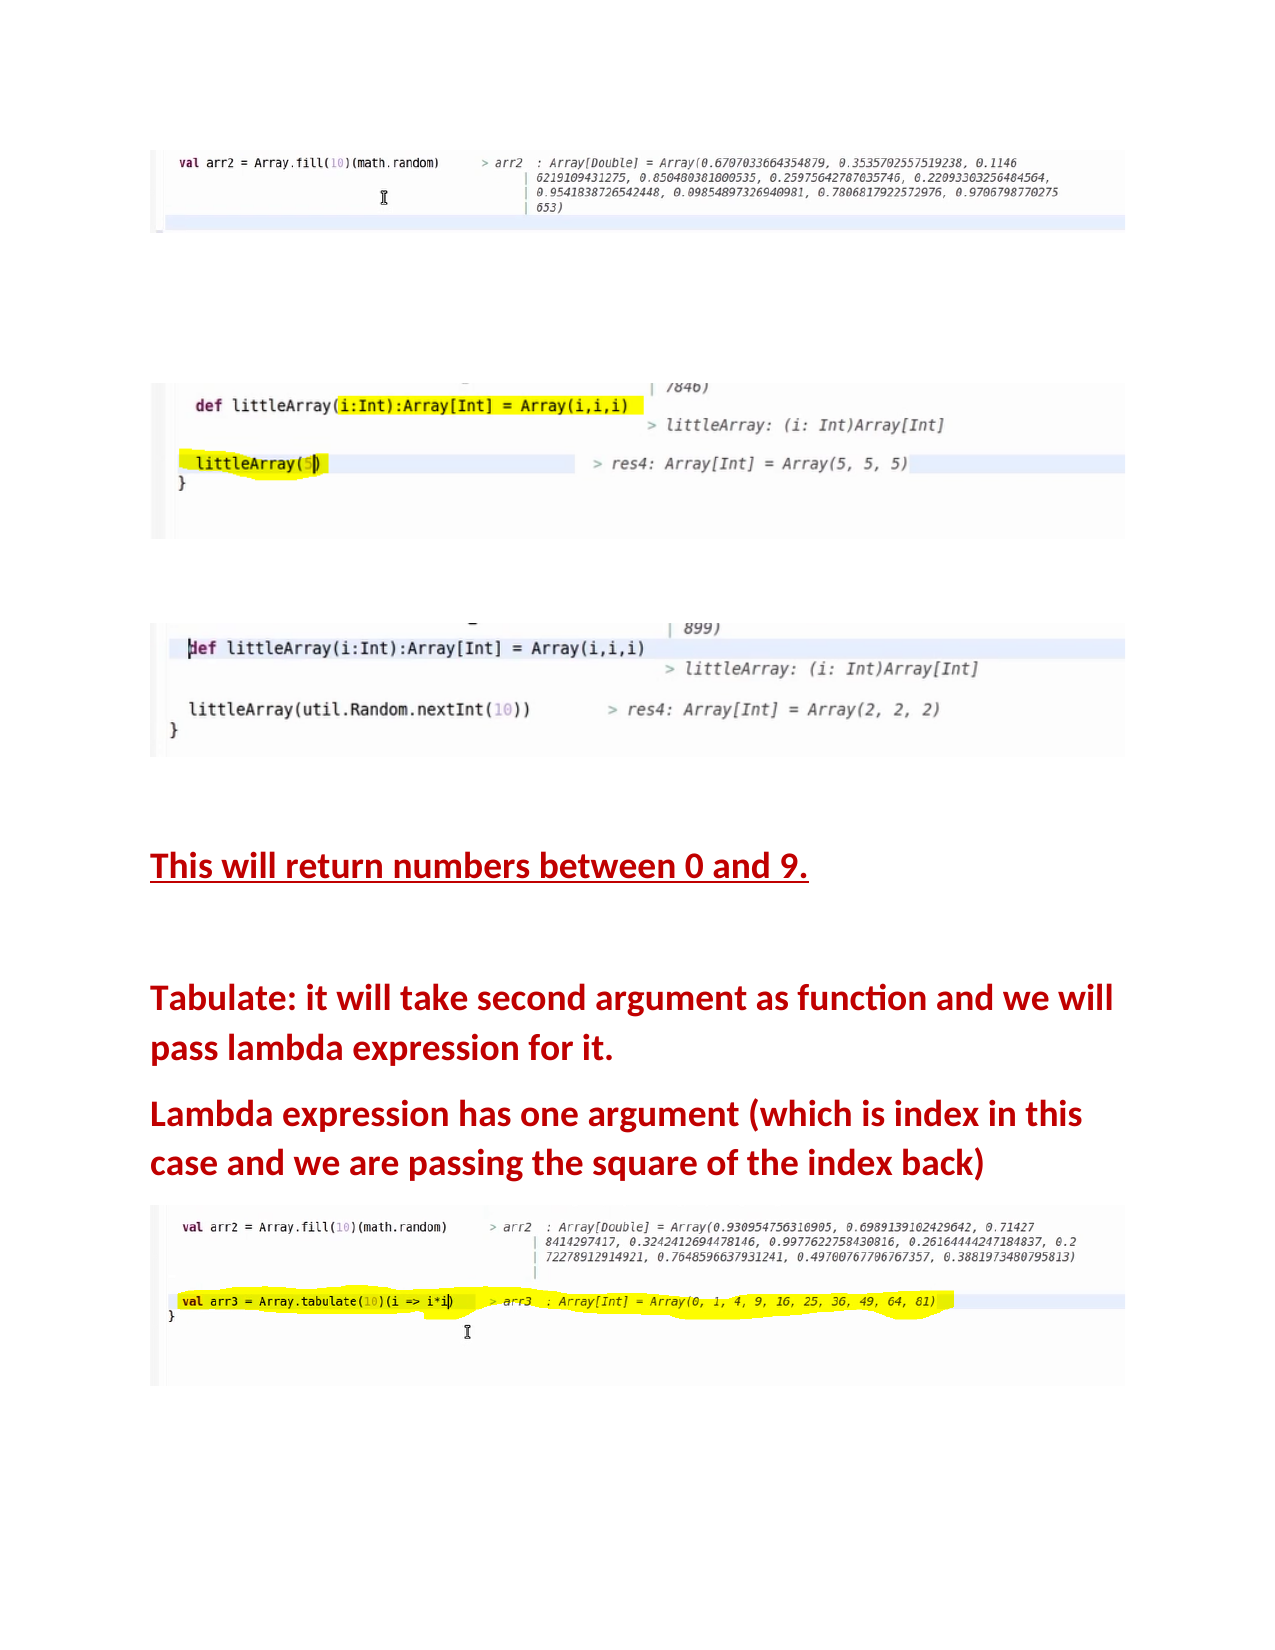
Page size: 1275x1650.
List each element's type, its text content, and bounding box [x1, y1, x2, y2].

picture [150, 383, 1125, 539]
text Lambda expression has one argument (which is index in this case and we are passing the square of the index back) [150, 1089, 1125, 1185]
text Tabulate: it will take second argument as function and we will pass lambda expression for it. [150, 974, 1125, 1069]
picture [150, 150, 1125, 233]
picture [150, 1205, 1125, 1386]
text This will return numbers between 0 and 9. [150, 842, 1125, 887]
picture [150, 623, 1125, 757]
